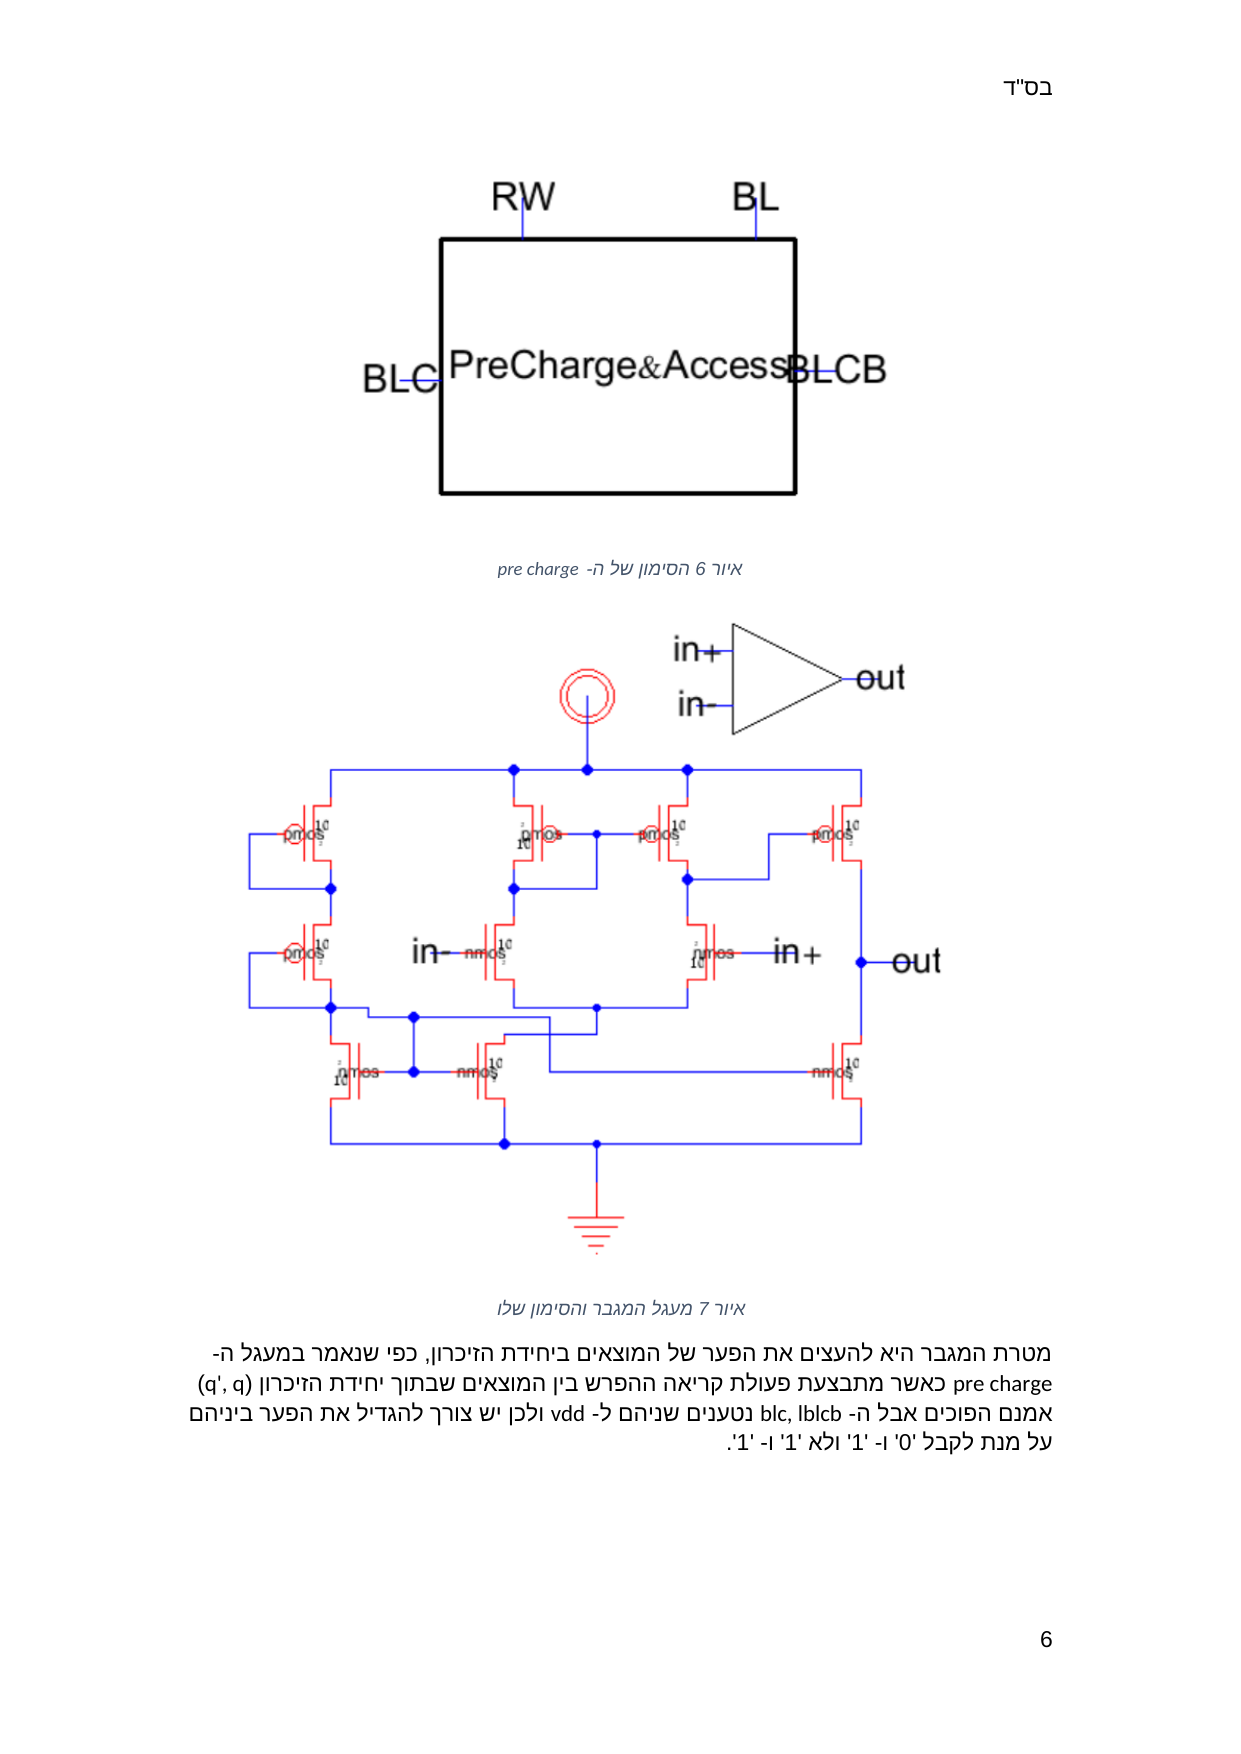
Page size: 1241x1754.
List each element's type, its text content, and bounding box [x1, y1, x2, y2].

picture [206, 601, 1034, 1279]
text מטרת המגבר היא להעצים את הפער של המוצאים ביחידת הזיכרון, כפי שנאמר במעגל ה- pre charge כאשר מתבצעת פעולת קריאה ההפרש בין המוצאים שבתוך יחידת הזיכרון (q', q) אמנם הפוכים אבל ה- blc, lblcb נטענים שניהם ל- vdd ולכן יש צורך להגדיל את הפער ביניהם על מנת לקבל '0' ו- '1' ולא '1' ו- '1'. [187, 1340, 1053, 1455]
picture [325, 150, 915, 539]
text איור 6 הסימון של ה- pre charge [187, 557, 1053, 580]
text איור 7 מעגל המגבר והסימון שלו [187, 1298, 1053, 1319]
